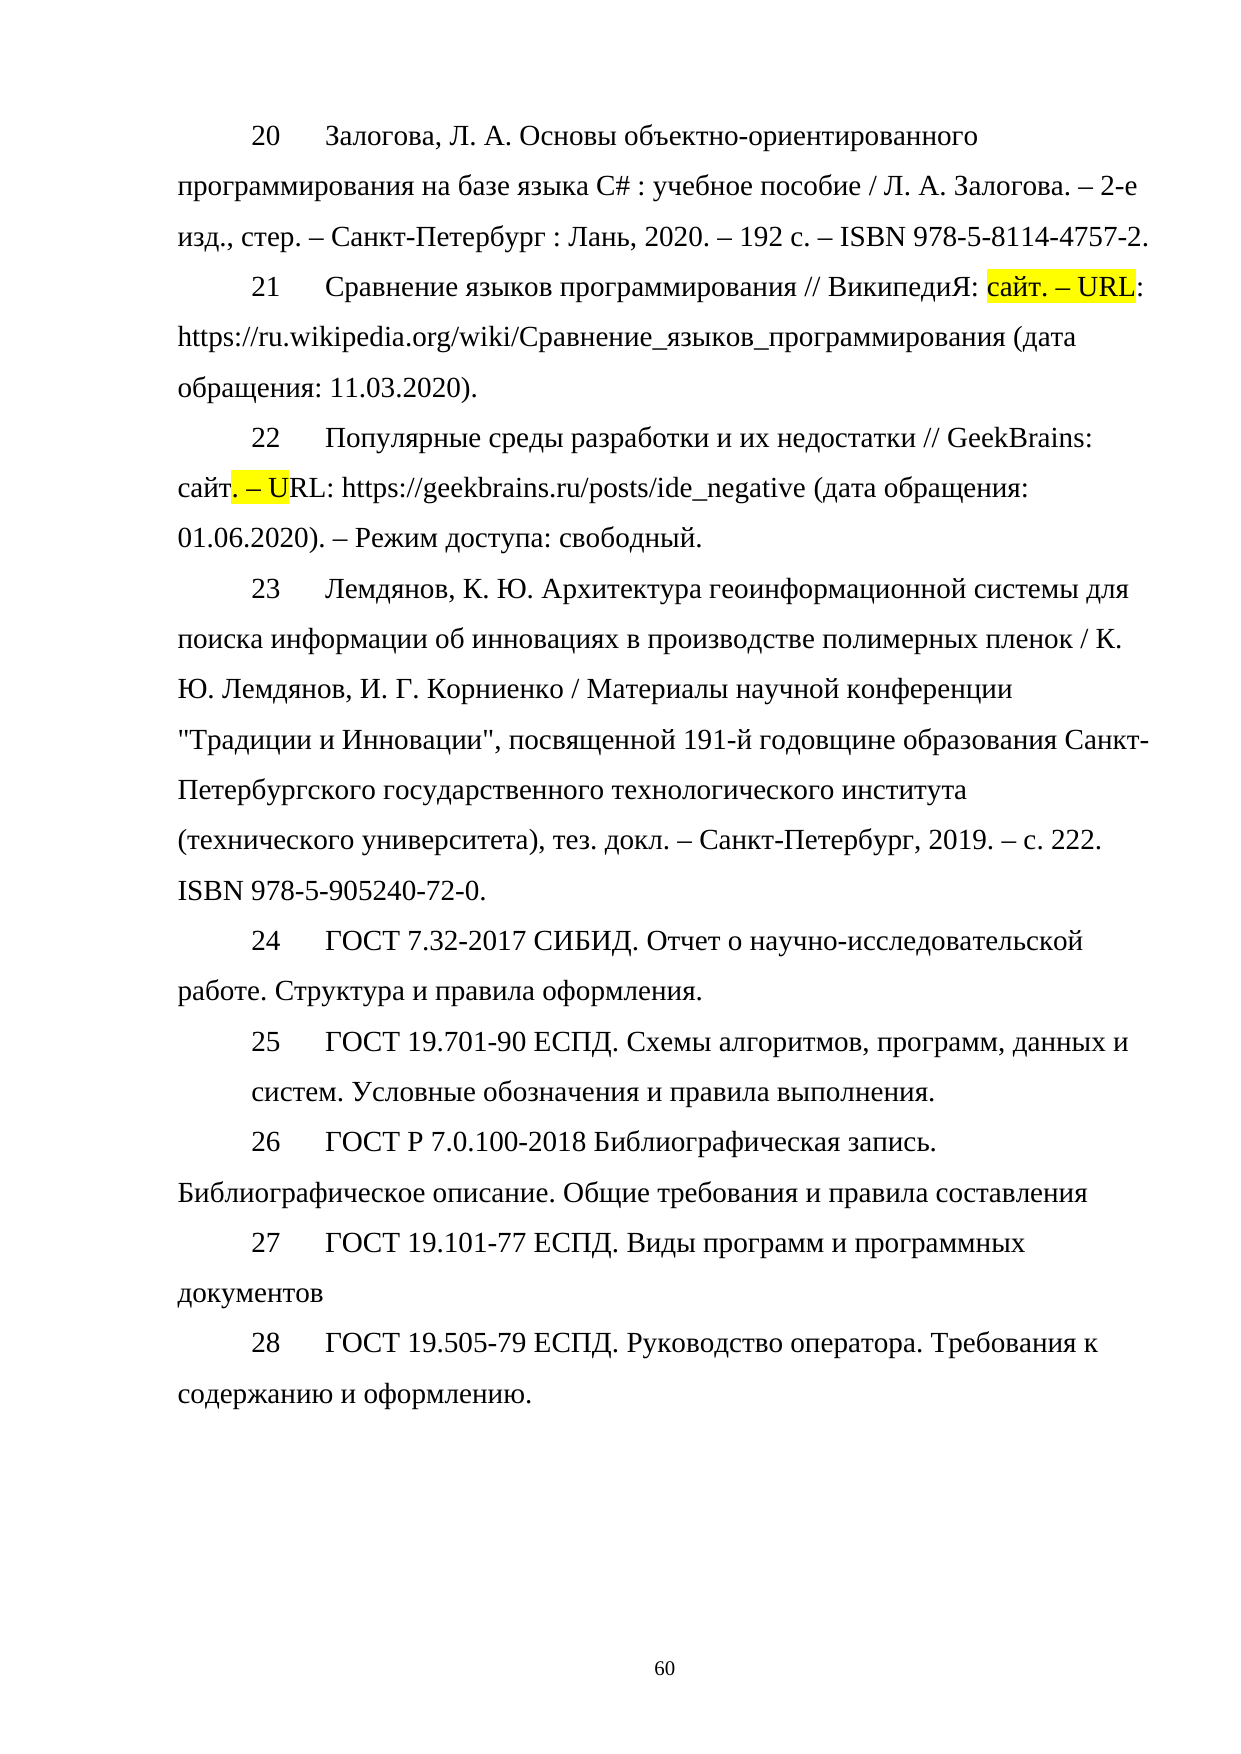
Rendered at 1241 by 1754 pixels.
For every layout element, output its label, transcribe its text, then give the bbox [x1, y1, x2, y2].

list Лемдянов, К. Ю. Архитектура геоинформационной системы для поиска информации об инновациях в производстве полимерных пленок / К. Ю. Лемдянов, И. Г. Корниенко / Материалы научной конференции "Традиции и Инновации", посвященной 191-й годовщине образования Санкт-Петербургского государственного технологического института (технического университета), тез. докл. – Санкт-Петербург, 2019. – c. 222. ISBN 978-5-905240-72-0. [177, 571, 1152, 906]
list Популярные среды разработки и их недостатки // GeekBrains: сайт. – URL: https://geekbrains.ru/posts/ide_negative (дата обращения: 01.06.2020). – Режим доступа: свободный. [177, 420, 1152, 554]
list ГОСТ Р 7.0.100-2018 Библиографическая запись. Библиографическое описание. Общие требования и правила составления [177, 1124, 1152, 1208]
list Сравнение языков программирования // ВикипедиЯ: сайт. – URL: https://ru.wikipedia.org/wiki/Сравнение_языков_программирования (дата обращения: 11.03.2020). [177, 269, 1152, 403]
list ГОСТ 19.505-79 ЕСПД. Руководство оператора. Требования к содержанию и оформлению. [177, 1326, 1152, 1409]
list ГОСТ 19.101-77 ЕСПД. Виды программ и программных документов [177, 1225, 1152, 1309]
list Залогова, Л. А. Основы объектно-ориентированного программирования на базе языка С# : учебное пособие / Л. А. Залогова. – 2-е изд., стер. – Санкт-Петербург : Лань, 2020. – 192 с. – ISBN 978-5-8114-4757-2. [177, 118, 1152, 252]
text систем. Условные обозначения и правила выполнения. [177, 1074, 1152, 1108]
list ГОСТ 19.701-90 ЕСПД. Схемы алгоритмов, программ, данных и [177, 1024, 1152, 1057]
list ГОСТ 7.32-2017 СИБИД. Отчет о научно-исследовательской работе. Структура и правила оформления. [177, 923, 1152, 1007]
